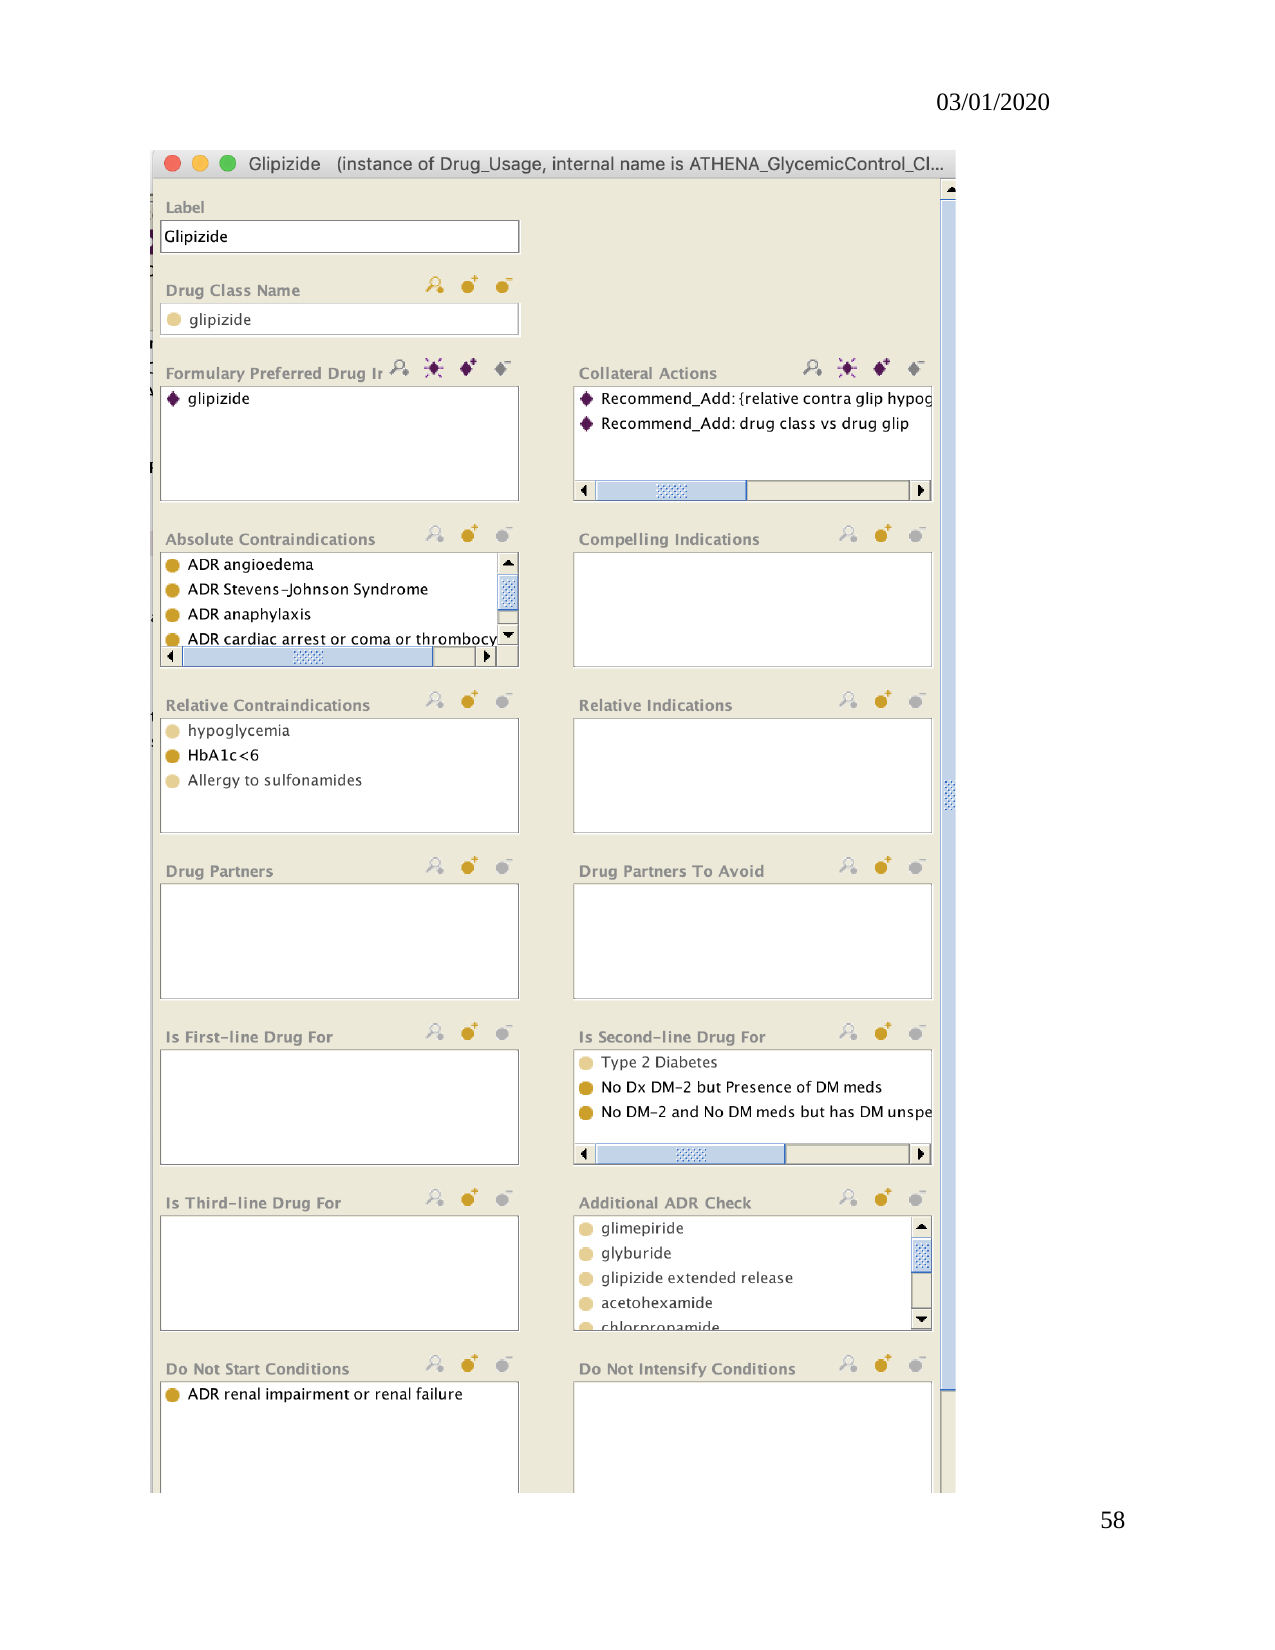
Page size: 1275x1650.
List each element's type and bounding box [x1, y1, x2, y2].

picture [150, 150, 956, 1493]
